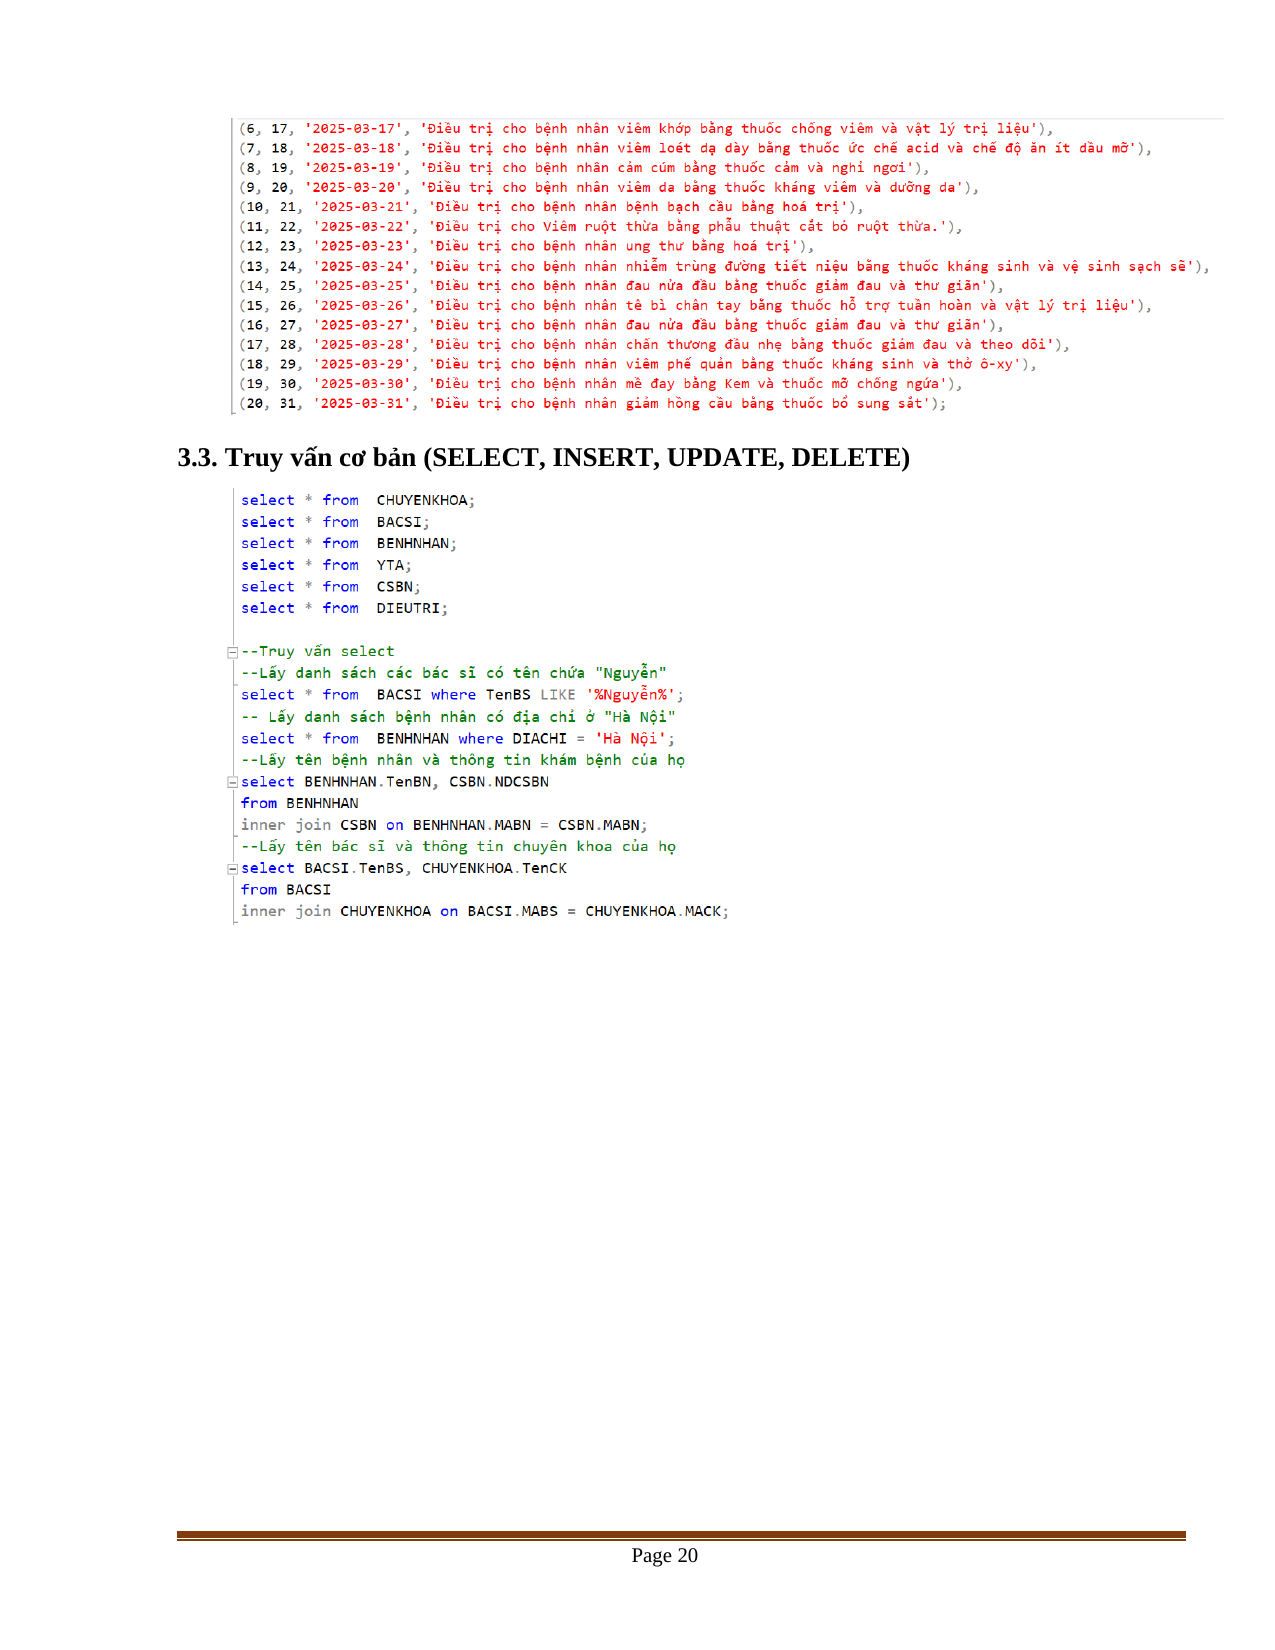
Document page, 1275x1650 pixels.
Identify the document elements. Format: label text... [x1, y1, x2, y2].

picture [214, 118, 1224, 415]
picture [214, 488, 1050, 925]
subtitle 3.3. Truy vấn cơ bản (SELECT, INSERT, UPDATE, DELETE) [177, 441, 1186, 472]
